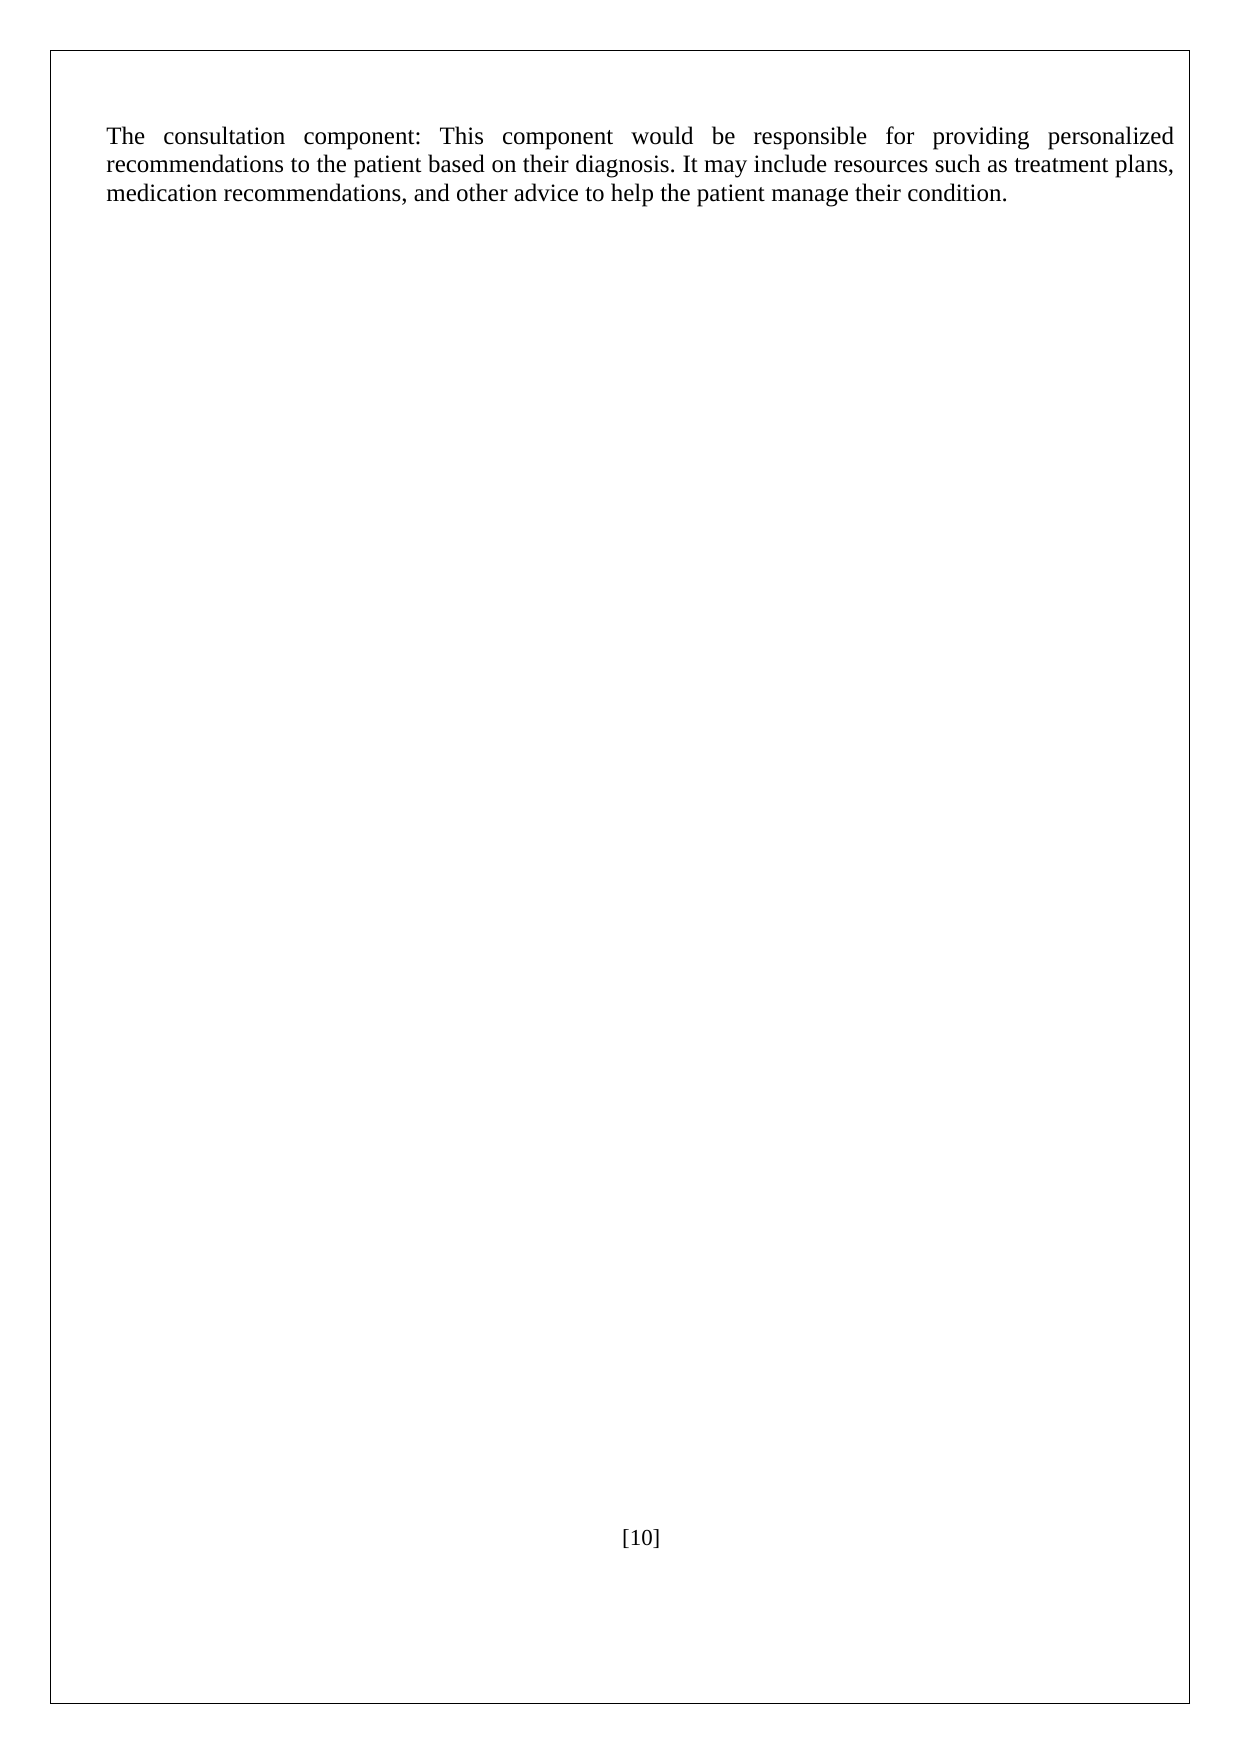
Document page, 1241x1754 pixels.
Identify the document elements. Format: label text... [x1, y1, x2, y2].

text The consultation component: This component would be responsible for providing personalized recommendations to the patient based on their diagnosis. It may include resources such as treatment plans, medication recommendations, and other advice to help the patient manage their condition. [106, 121, 1176, 207]
